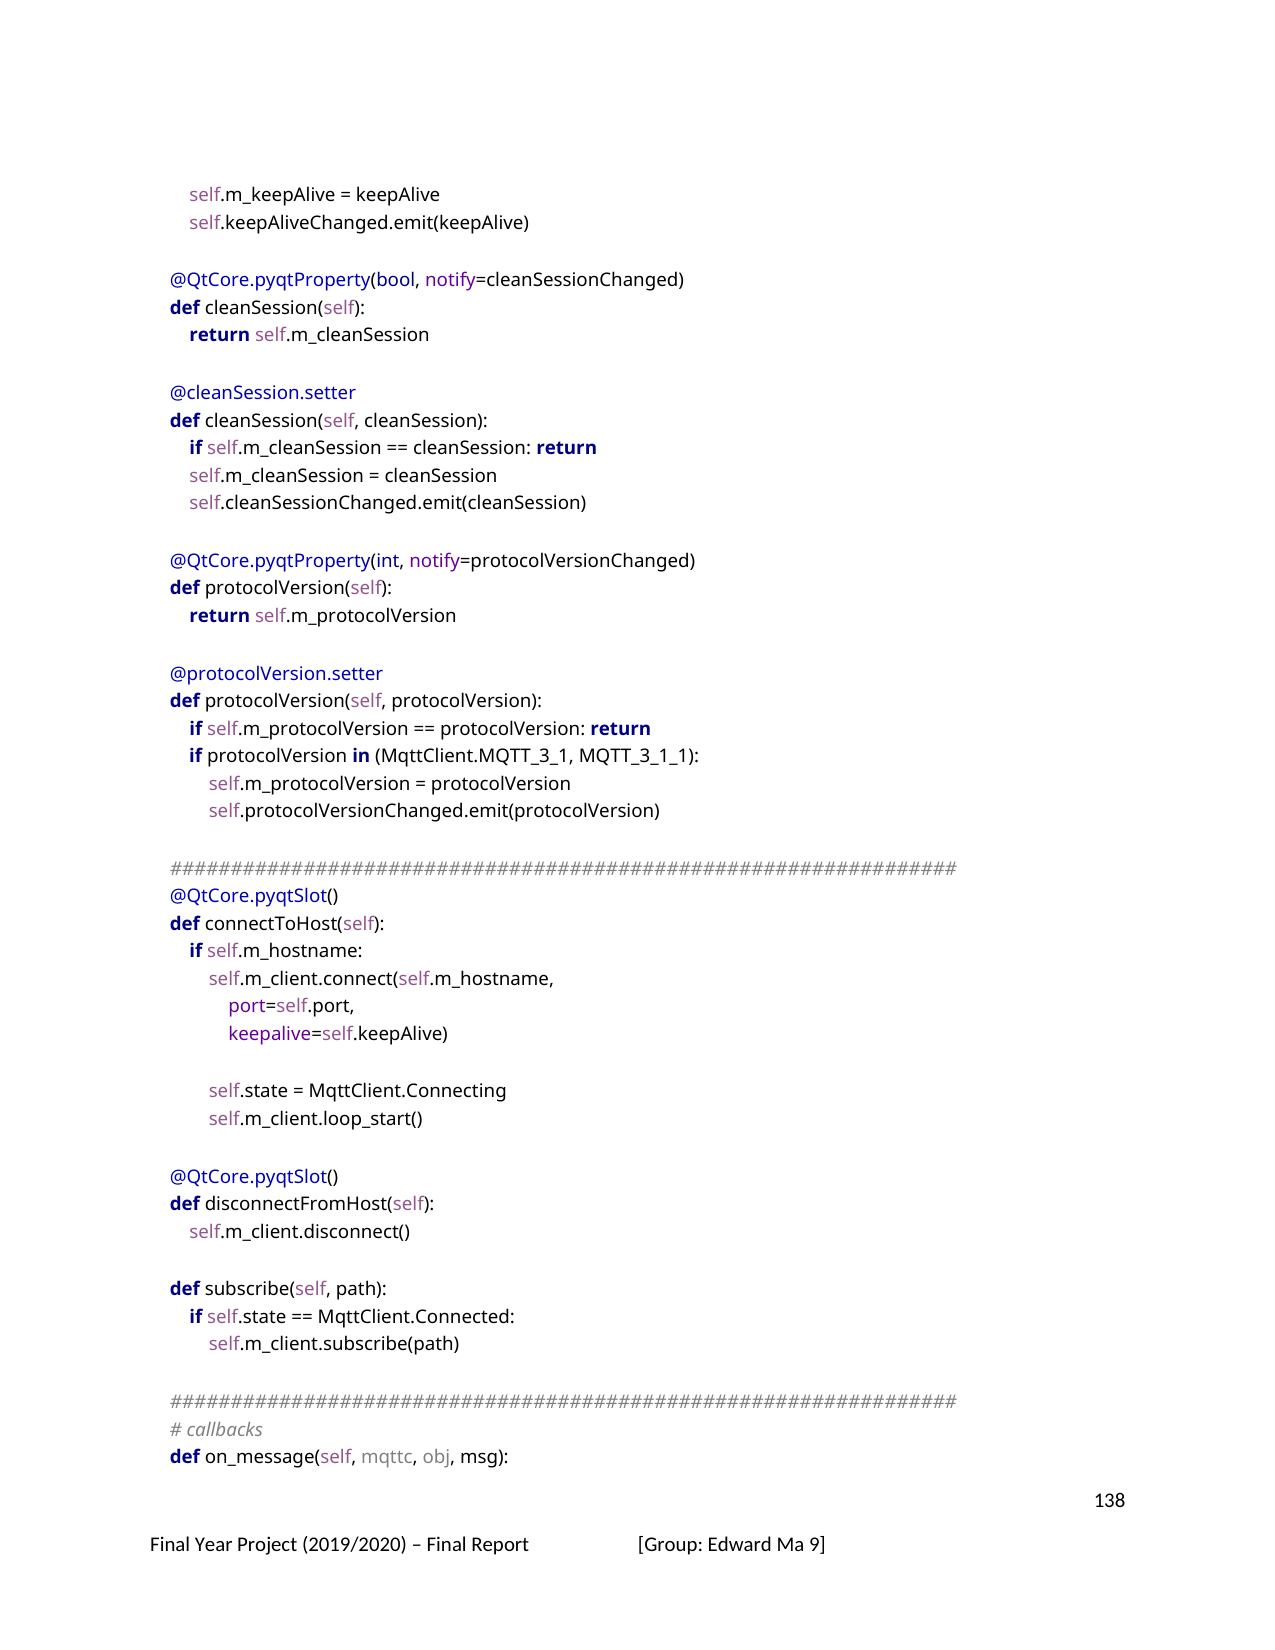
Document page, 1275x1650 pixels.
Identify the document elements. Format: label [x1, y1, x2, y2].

text [150, 181, 1125, 1469]
